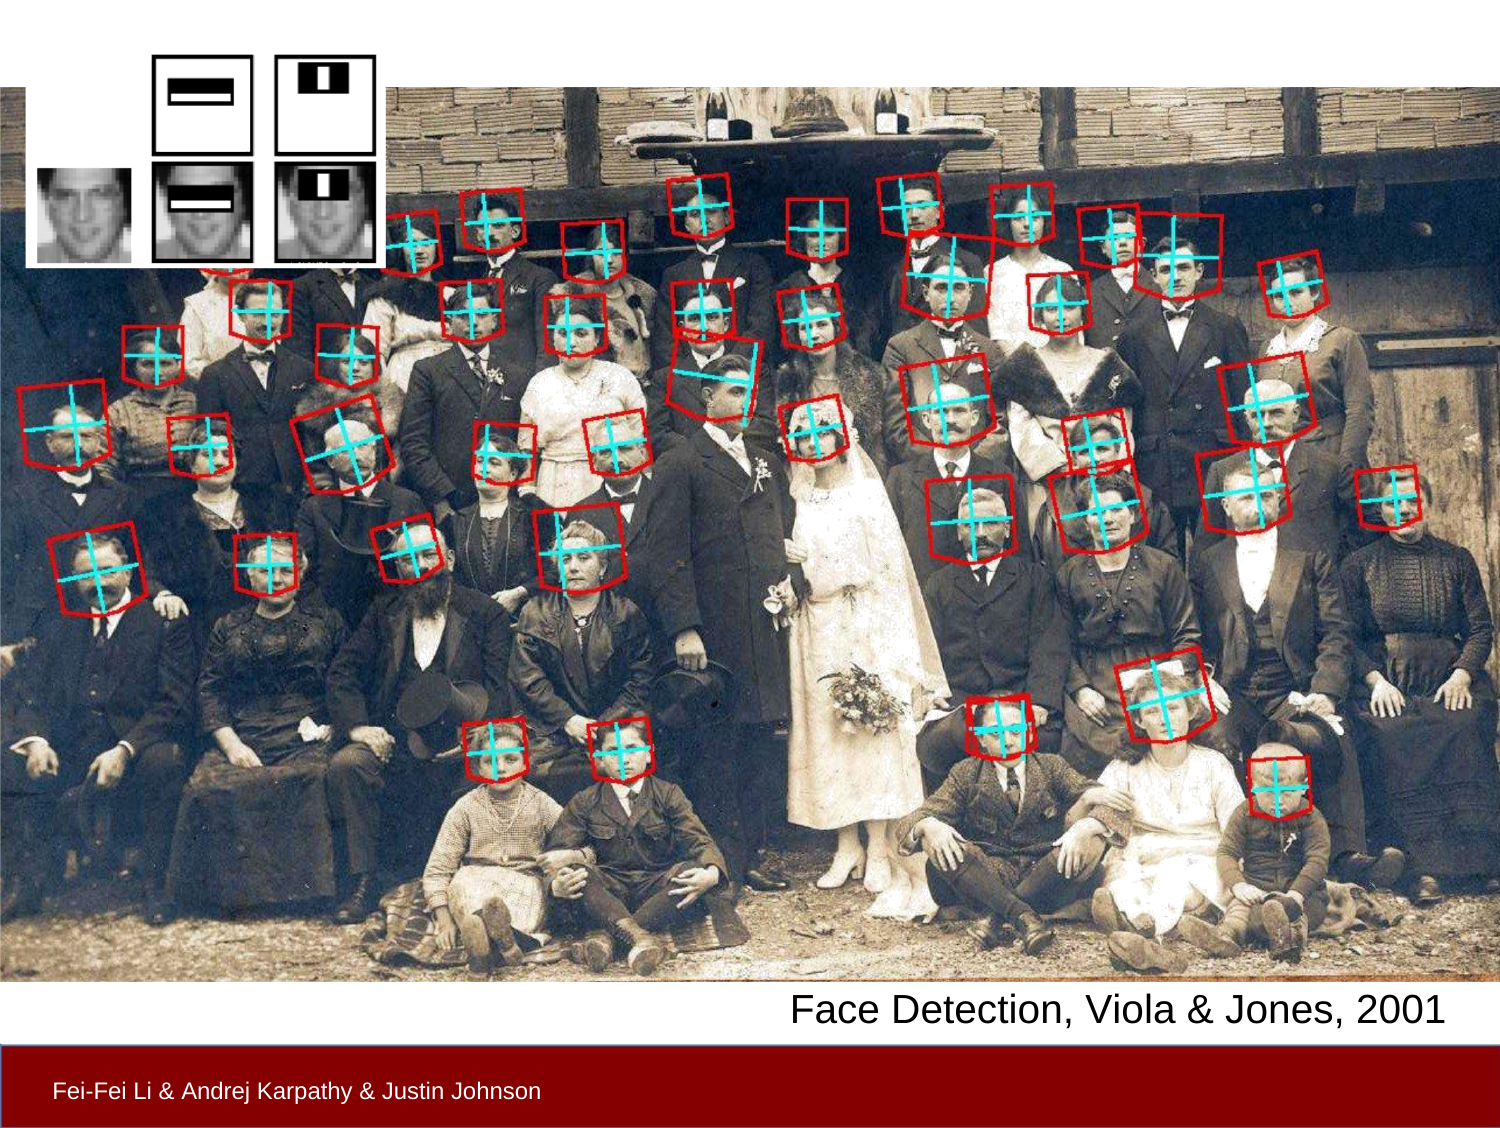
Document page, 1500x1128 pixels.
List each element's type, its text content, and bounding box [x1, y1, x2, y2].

text Face Detection, Viola & Jones, 2001 [789, 986, 1462, 1033]
picture [0, 50, 1500, 982]
picture [0, 1040, 1500, 1128]
text Fei-Fei Li & Andrej Karpathy & Justin Johnson [52, 1077, 760, 1104]
